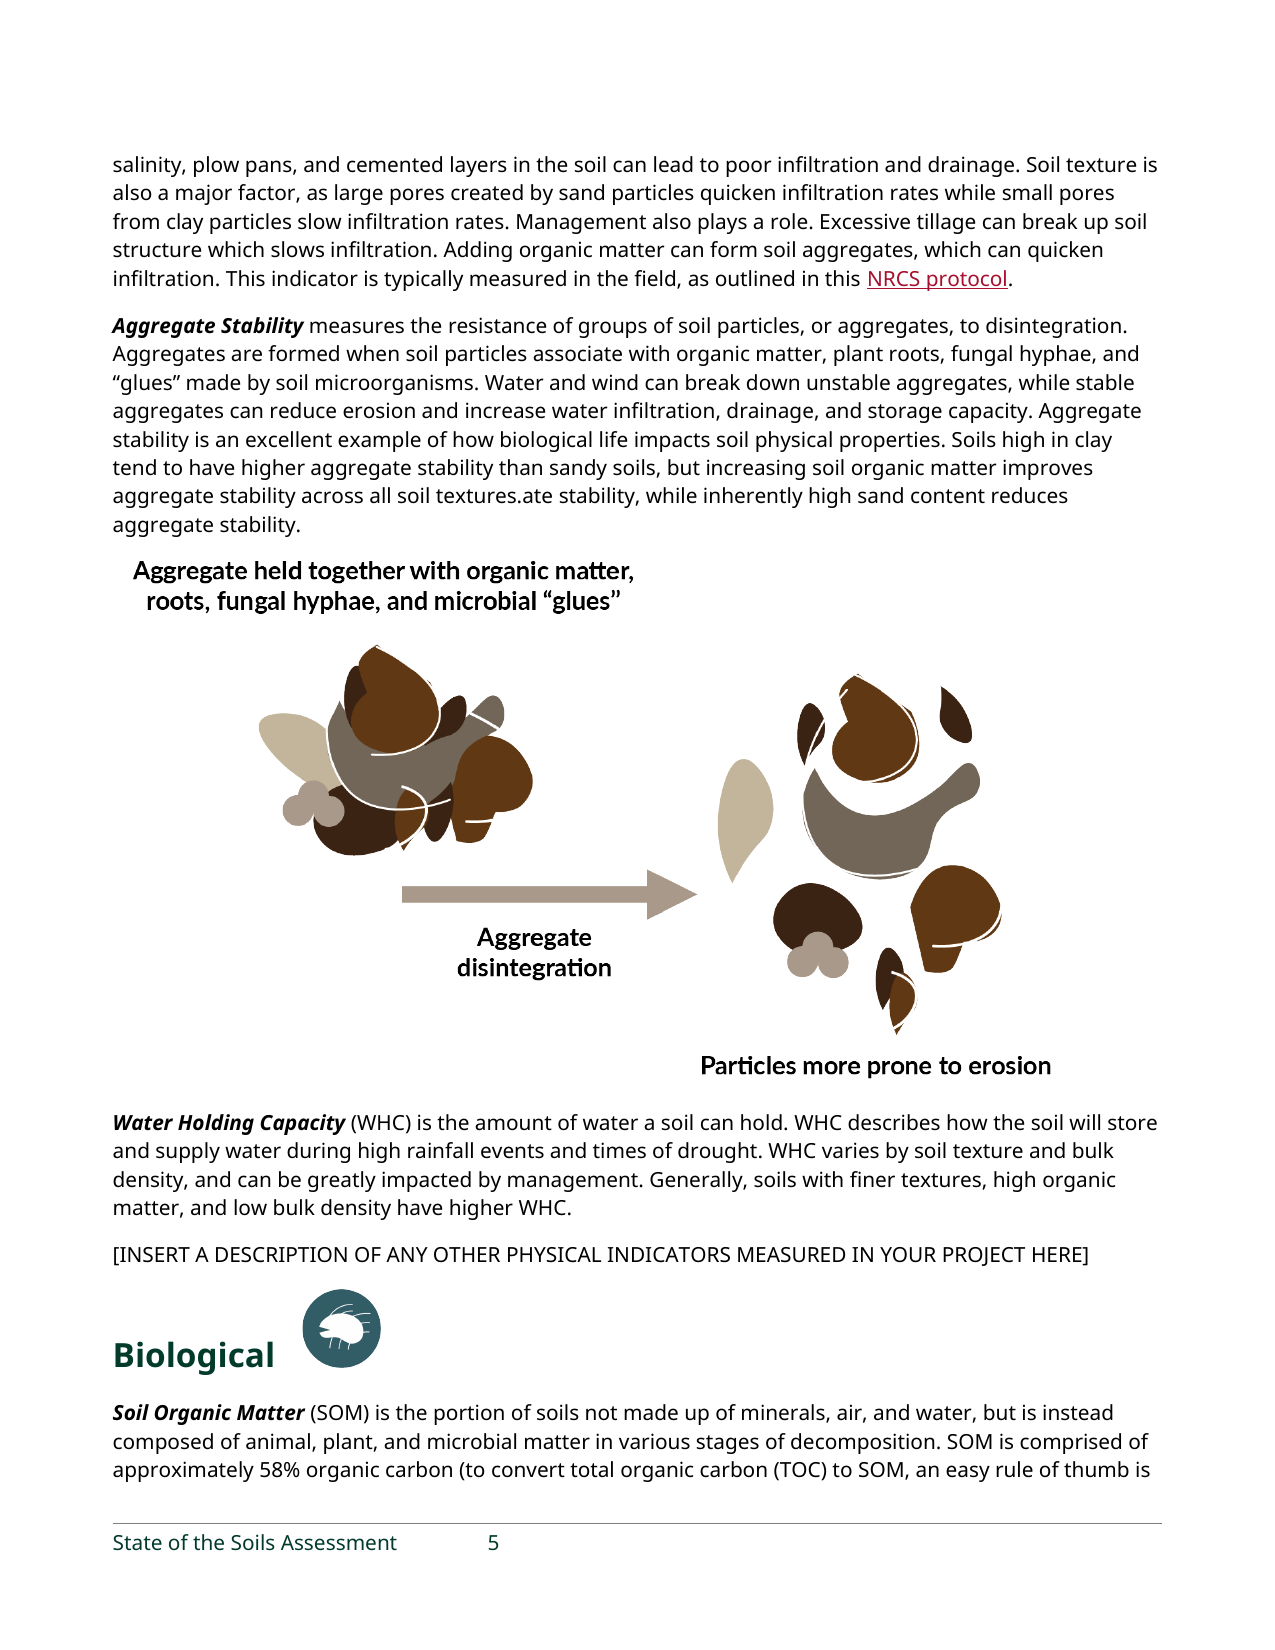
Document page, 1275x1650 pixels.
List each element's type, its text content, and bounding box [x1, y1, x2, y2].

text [112, 150, 1162, 292]
subtitle Biological [112, 1289, 1162, 1377]
picture [302, 1289, 381, 1368]
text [112, 1398, 1162, 1484]
picture [131, 557, 1060, 1089]
text Water Holding Capacity (WHC) is the amount of water a soil can hold. WHC describes how the soil will store and supply water during high rainfall events and times of drought. WHC varies by soil texture and bulk density, and can be greatly impacted by management. Generally, soils with finer textures, high organic matter, and low bulk density have higher WHC. [112, 1108, 1162, 1222]
text [INSERT A DESCRIPTION OF ANY OTHER PHYSICAL INDICATORS MEASURED IN YOUR PROJECT HERE] [112, 1240, 1162, 1269]
text Aggregate Stability measures the resistance of groups of soil particles, or aggregates, to disintegration. Aggregates are formed when soil particles associate with organic matter, plant roots, fungal hyphae, and “glues” made by soil microorganisms. Water and wind can break down unstable aggregates, while stable aggregates can reduce erosion and increase water infiltration, drainage, and storage capacity. Aggregate stability is an excellent example of how biological life impacts soil physical properties. Soils high in clay tend to have higher aggregate stability than sandy soils, but increasing soil organic matter improves aggregate stability across all soil textures.ate stability, while inherently high sand content reduces aggregate stability. [112, 311, 1162, 538]
